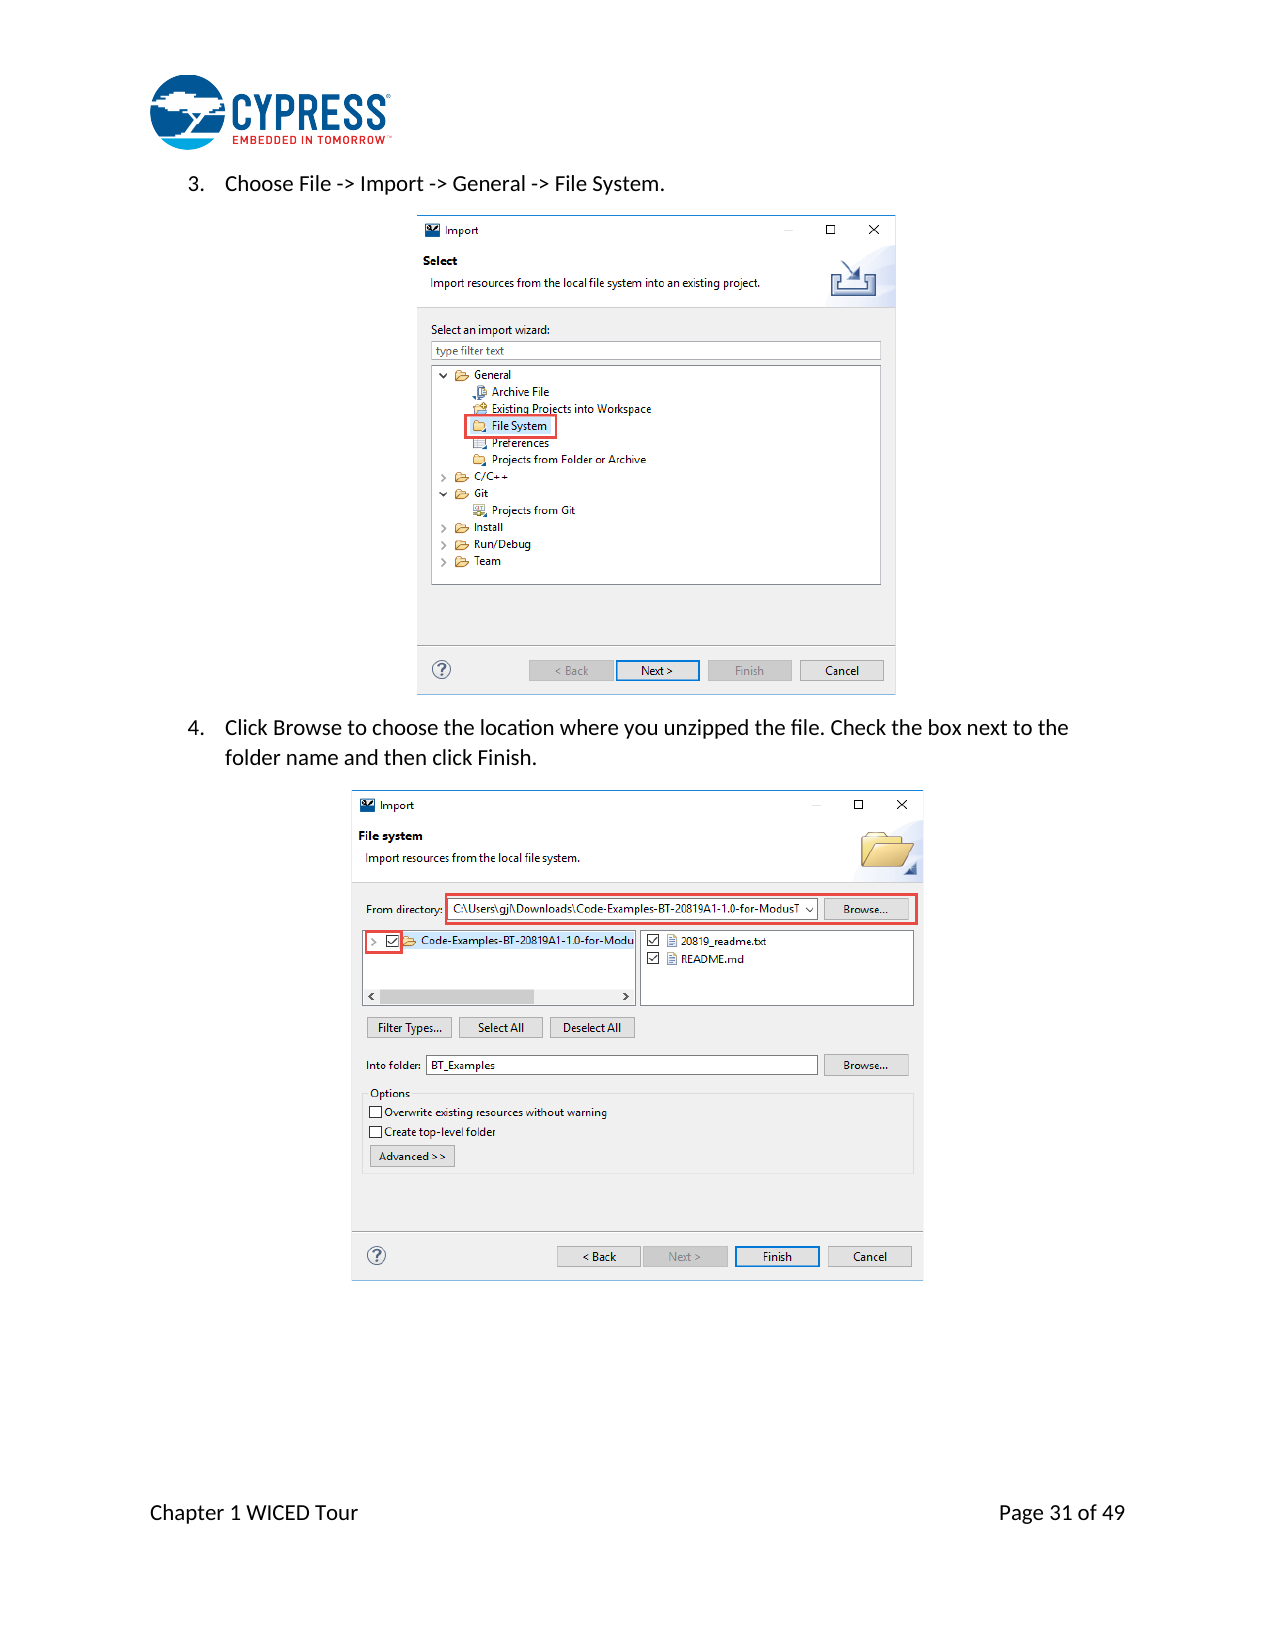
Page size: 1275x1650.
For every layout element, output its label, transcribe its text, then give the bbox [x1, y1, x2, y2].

picture [417, 215, 896, 695]
list Click Browse to choose the location where you unzipped the file. Check the box next to the folder name and then click Finish. [187, 713, 1125, 771]
picture [351, 790, 924, 1281]
picture [150, 75, 392, 150]
list Choose File -> Import -> General -> File System. [187, 169, 1125, 197]
